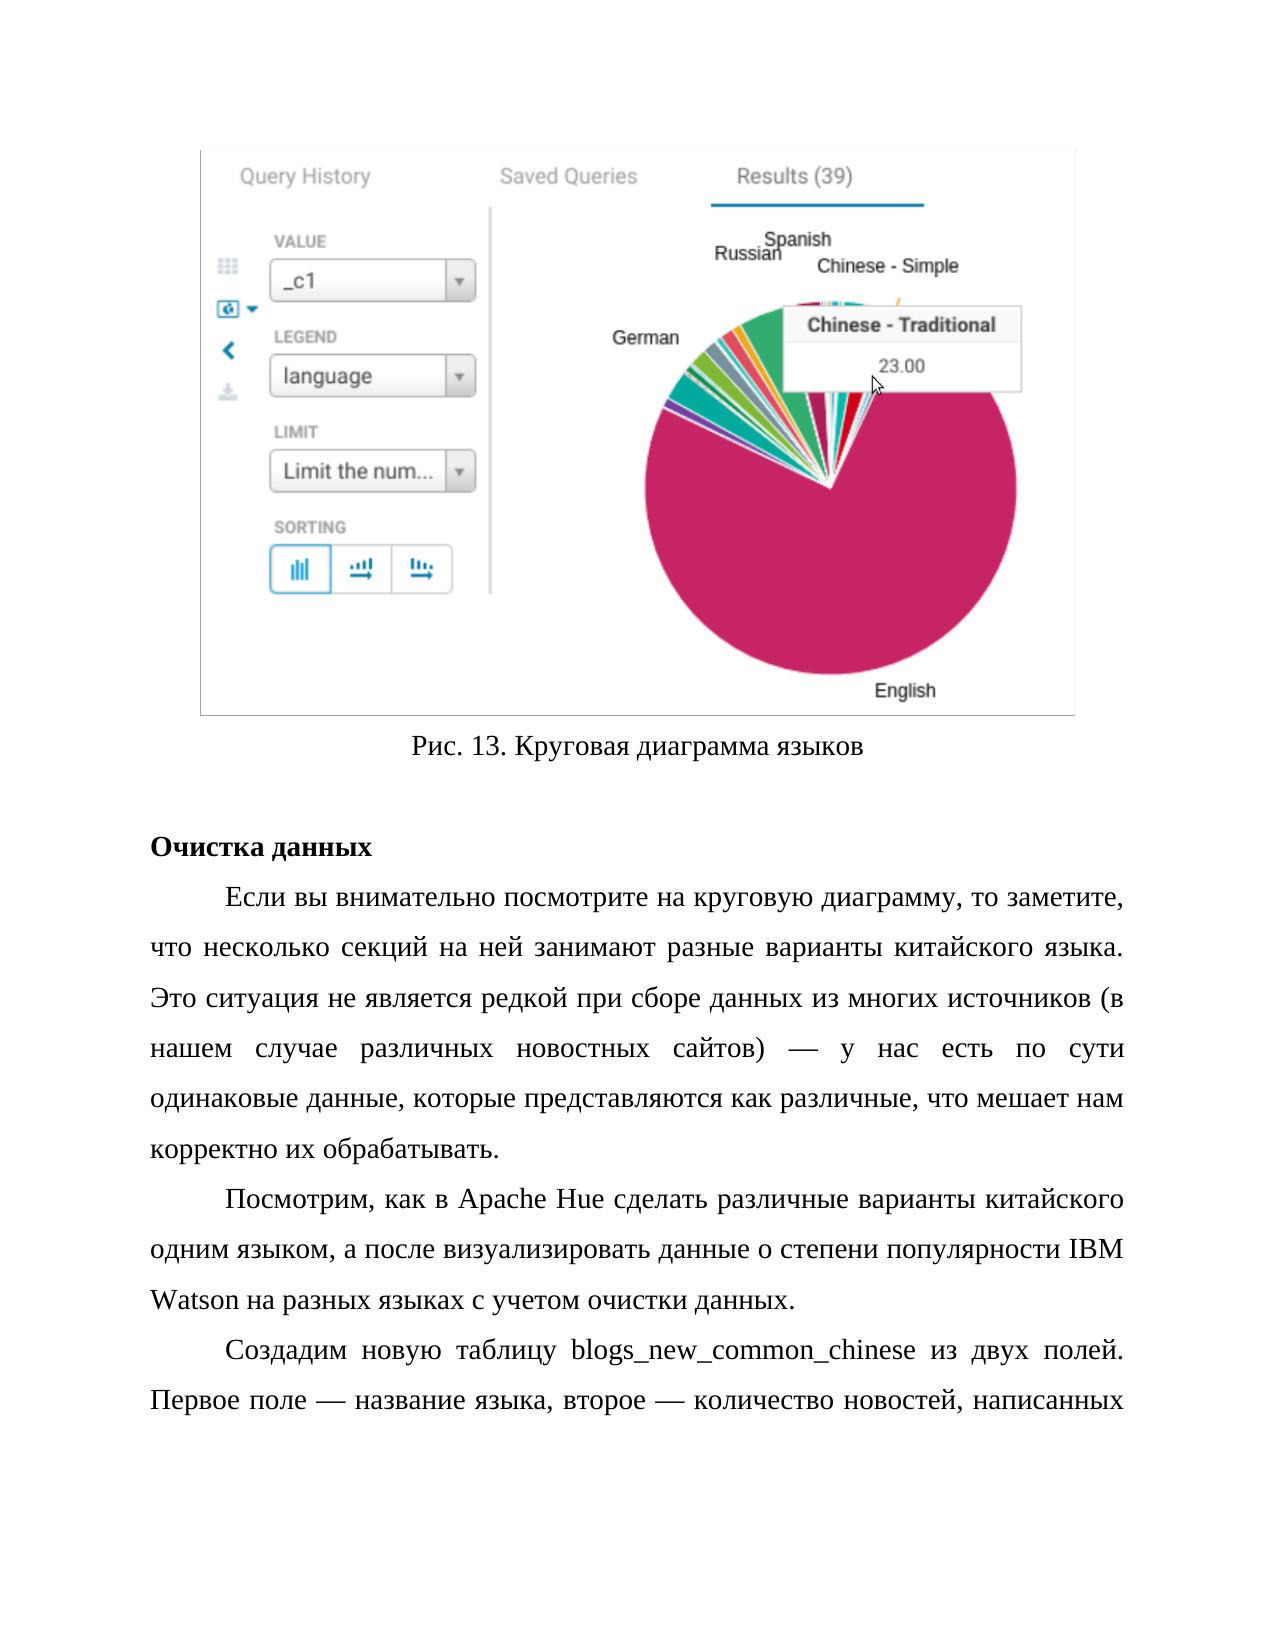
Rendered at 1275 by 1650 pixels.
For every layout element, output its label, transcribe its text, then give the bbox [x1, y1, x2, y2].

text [150, 1332, 1125, 1416]
text Если вы внимательно посмотрите на круговую диаграмму, то заметите, что несколько секций на ней занимают разные варианты китайского языка. Это ситуация не является редкой при сборе данных из многих источников (в нашем случае различных новостных сайтов) — у нас есть по сути одинаковые данные, которые представляются как различные, что мешает нам корректно их обрабатывать. [150, 1114, 1125, 1164]
text Рис. 13. Круговая диаграмма языков [150, 728, 1125, 762]
text Если вы внимательно посмотрите на круговую диаграмму, то заметите, что несколько секций на ней занимают разные варианты китайского языка. Это ситуация не является редкой при сборе данных из многих источников (в нашем случае различных новостных сайтов) — у нас есть по сути одинаковые данные, которые представляются как различные, что мешает нам корректно их обрабатывать. [150, 879, 1125, 1081]
subtitle Очистка данных [150, 829, 1125, 862]
picture [200, 150, 1075, 716]
text Посмотрим, как в Apache Hue сделать различные варианты китайского одним языком, а после визуализировать данные о степени популярности IBM Watson на разных языках с учетом очистки данных. [150, 1181, 1125, 1315]
